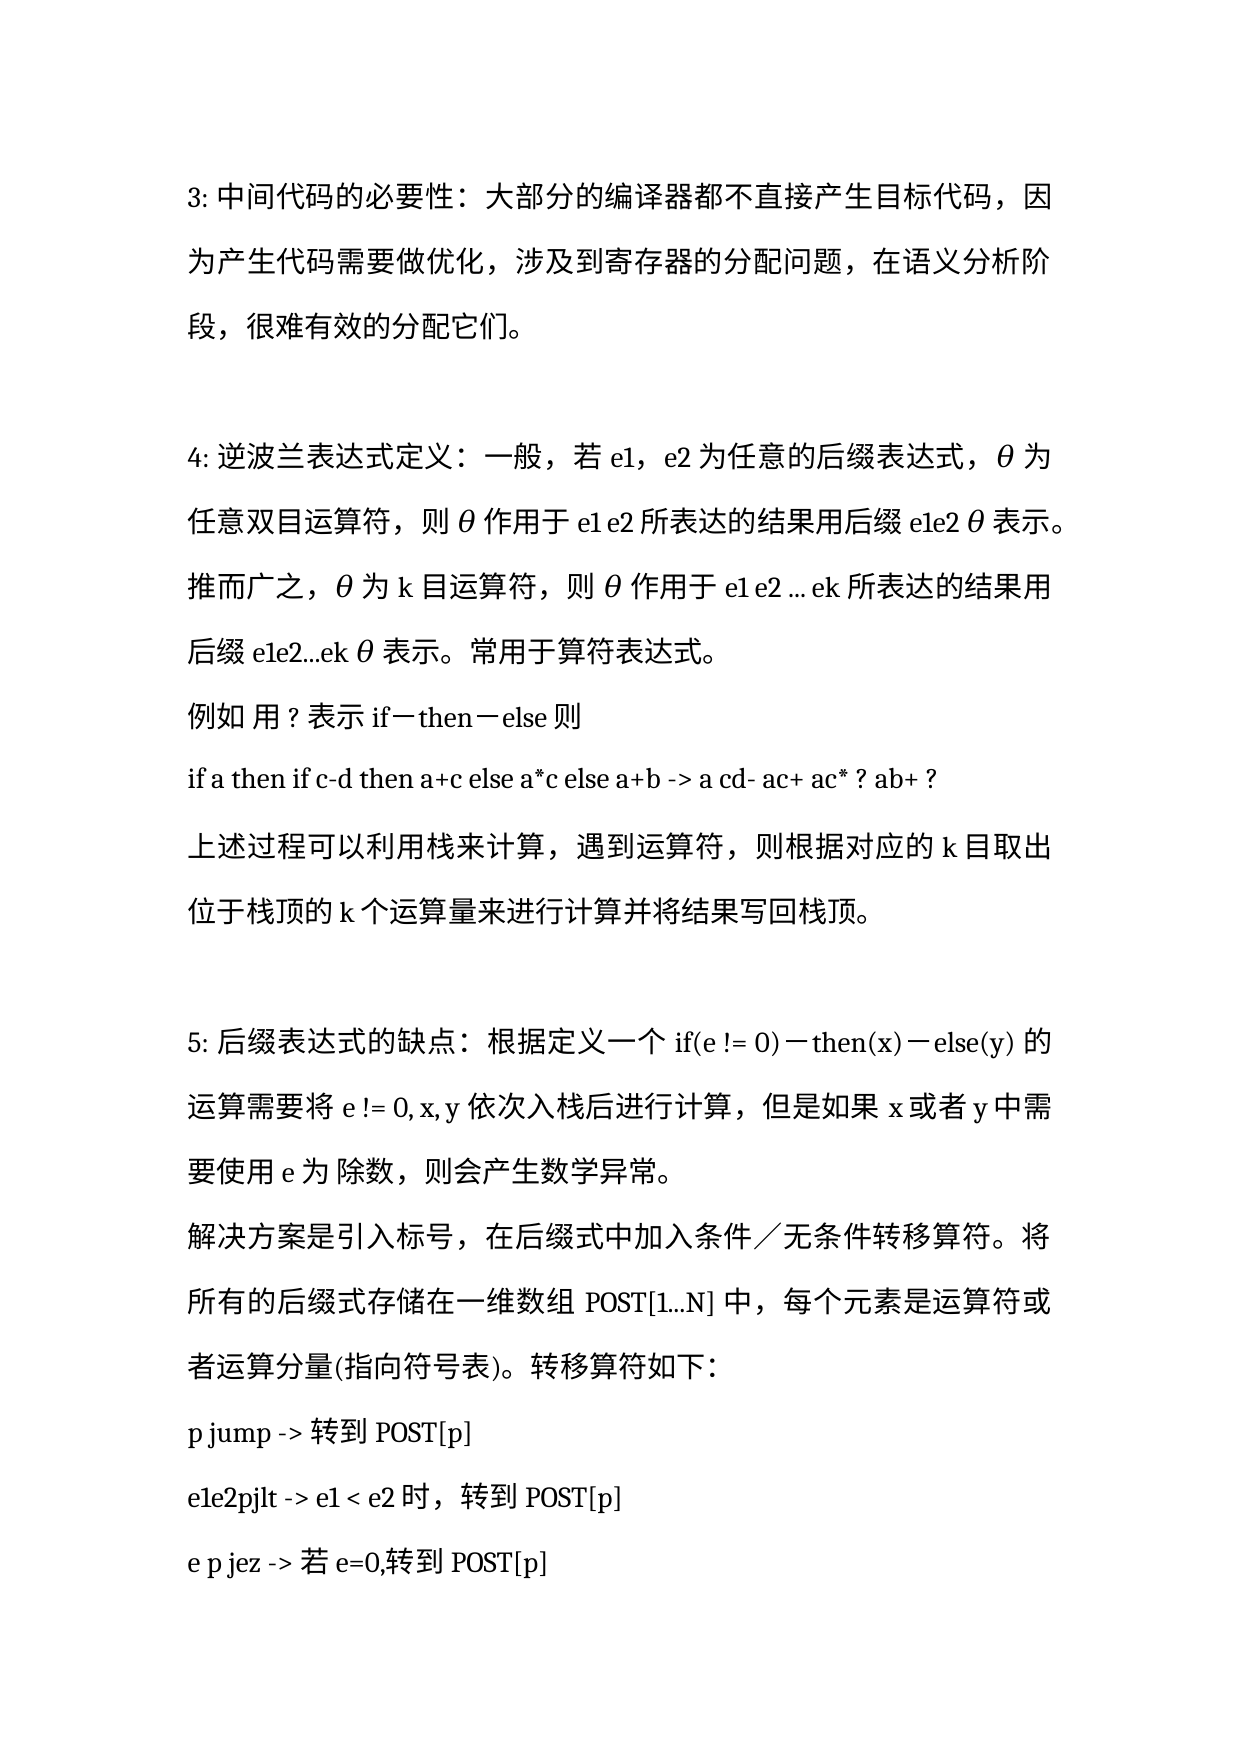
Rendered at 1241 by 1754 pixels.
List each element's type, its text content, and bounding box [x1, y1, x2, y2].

text 上述过程可以利用栈来计算，遇到运算符，则根据对应的k目取出位于栈顶的k个运算量来进行计算并将结果写回栈顶。 [187, 812, 1053, 942]
text e1e2pjlt -> e1 < e2 时，转到 POST[p] [187, 1462, 1053, 1527]
text 推而广之，𝜃 为 k 目运算符，则 𝜃 作用于 e1 e2 ... ek 所表达的结果用后缀 e1e2...ek 𝜃 表示。常用于算符表达式。 [187, 552, 1053, 682]
text e p jez -> 若 e=0,转到 POST[p] [187, 1527, 1053, 1592]
text 4: 逆波兰表达式定义：一般，若 e1，e2 为任意的后缀表达式，𝜃 为任意双目运算符，则 𝜃 作用于 e1 e2 所表达的结果用后缀 e1e2 𝜃 表示。 [187, 422, 1053, 552]
text 3: 中间代码的必要性：大部分的编译器都不直接产生目标代码，因为产生代码需要做优化，涉及到寄存器的分配问题，在语义分析阶段，很难有效的分配它们。 [187, 162, 1053, 357]
text 例如 用 ? 表示 if－then－else 则 [187, 682, 1053, 747]
text 解决方案是引入标号，在后缀式中加入条件／无条件转移算符。将所有的后缀式存储在一维数组 POST[1...N] 中，每个元素是运算符或者运算分量(指向符号表)。转移算符如下： [187, 1202, 1053, 1397]
text 5: 后缀表达式的缺点：根据定义一个 if(e != 0)－then(x)－else(y) 的运算需要将 e != 0, x, y 依次入栈后进行计算，但是如果 x或者y中需要使用 e 为 除数，则会产生数学异常。 [187, 1007, 1053, 1202]
text if a then if c-d then a+c else a*c else a+b -> a cd- ac+ ac* ? ab+ ? [187, 747, 1053, 812]
text p jump -> 转到 POST[p] [187, 1397, 1053, 1462]
